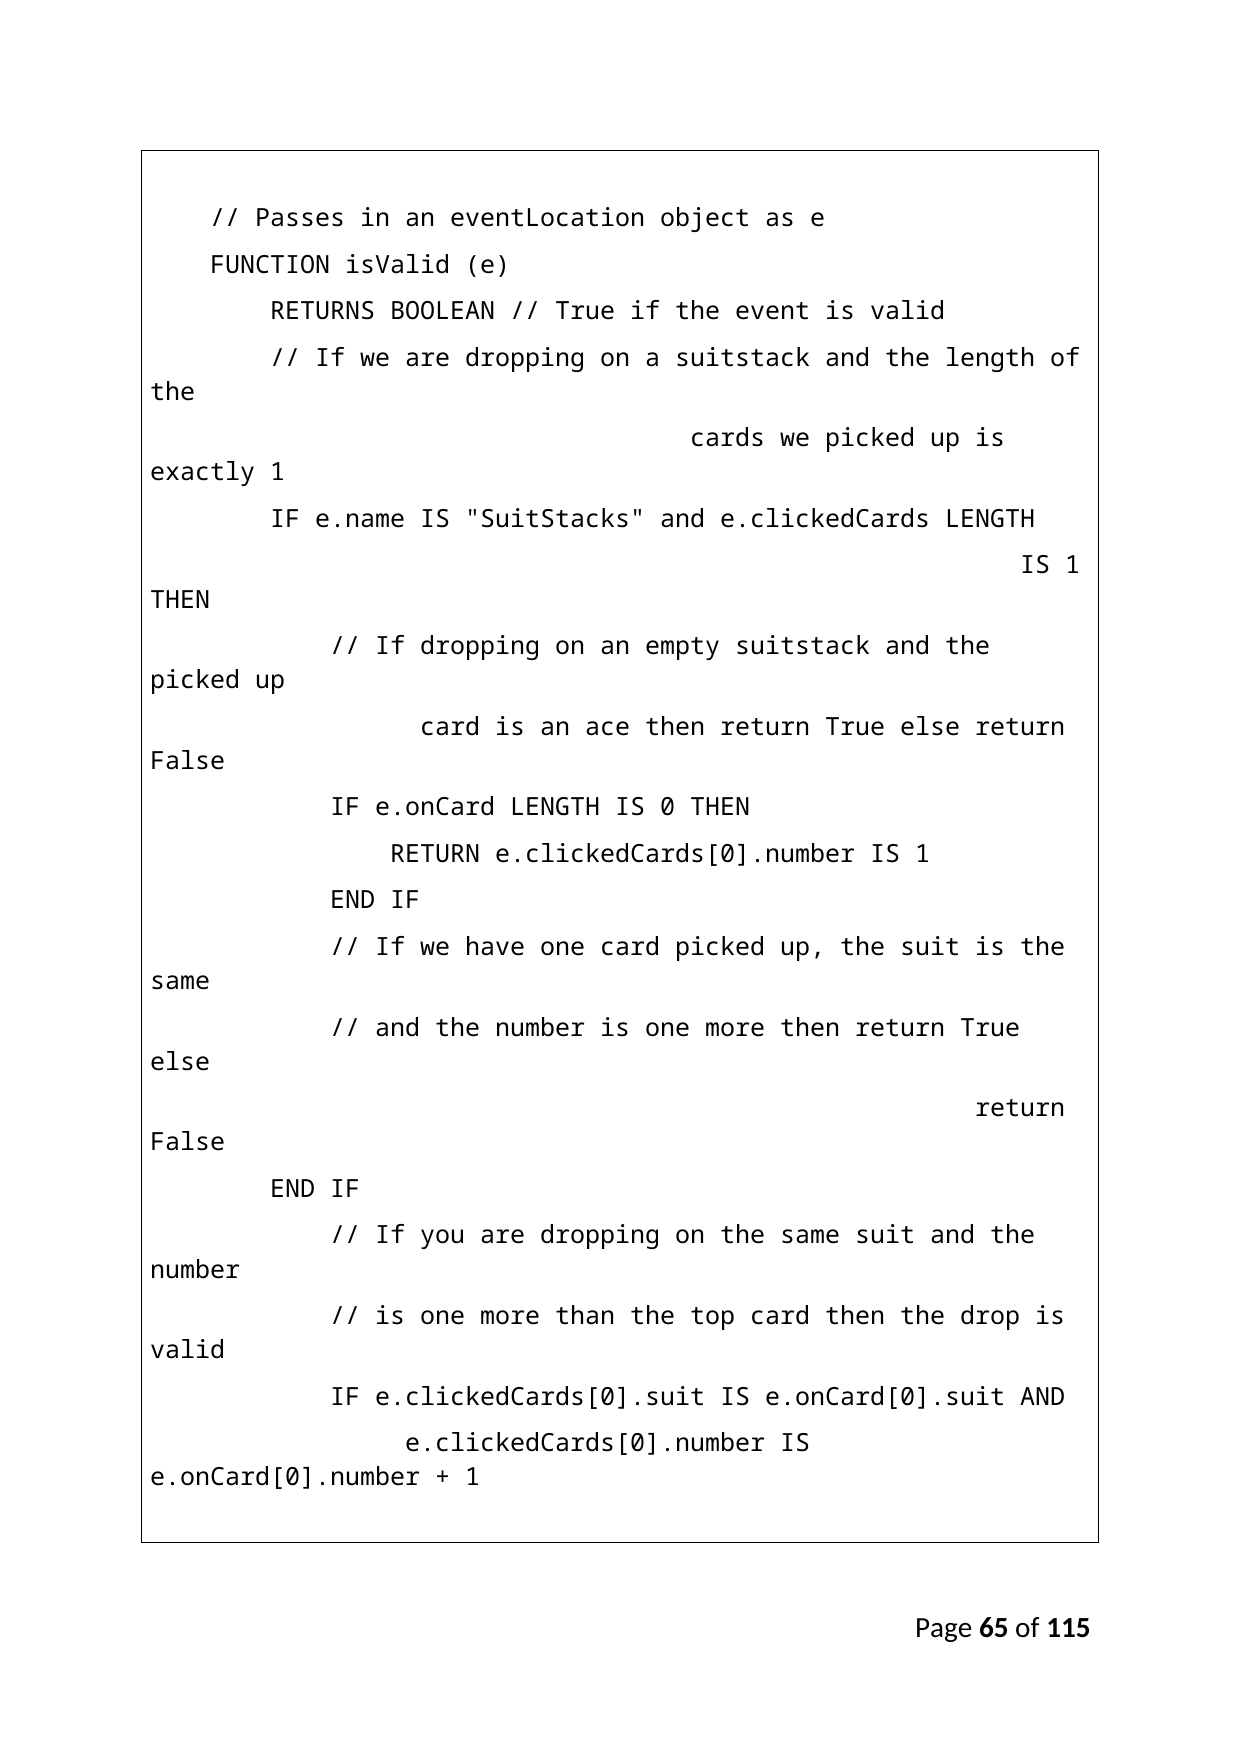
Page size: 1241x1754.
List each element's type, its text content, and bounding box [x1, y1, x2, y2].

text END IF [142, 879, 1098, 916]
text END IF [142, 1167, 1098, 1205]
text // If dropping on an empty suitstack and the picked up [142, 625, 1098, 696]
text // If we have one card picked up, the suit is the same [142, 926, 1098, 997]
text return False [142, 1087, 1098, 1158]
text // Passes in an eventLocation object as e [142, 197, 1098, 234]
text cards we picked up is exactly 1 [142, 417, 1098, 488]
text FUNCTION isValid (e) [142, 243, 1098, 280]
text // is one more than the top card then the drop is valid [142, 1295, 1098, 1366]
text // If you are dropping on the same suit and the number [142, 1214, 1098, 1285]
text e.clickedCards[0].number IS e.onCard[0].number + 1 [142, 1422, 1098, 1493]
text IS 1 THEN [142, 544, 1098, 615]
text RETURNS BOOLEAN // True if the event is valid [142, 290, 1098, 327]
text card is an ace then return True else return False [142, 705, 1098, 777]
text // If we are dropping on a suitstack and the length of the [142, 336, 1098, 407]
text IF e.onCard LENGTH IS 0 THEN [142, 786, 1098, 823]
text RETURN e.clickedCards[0].number IS 1 [142, 832, 1098, 870]
text IF e.name IS "SuitStacks" and e.clickedCards LENGTH [142, 497, 1098, 535]
text IF e.clickedCards[0].suit IS e.onCard[0].suit AND [142, 1375, 1098, 1412]
text // and the number is one more then return True else [142, 1006, 1098, 1077]
